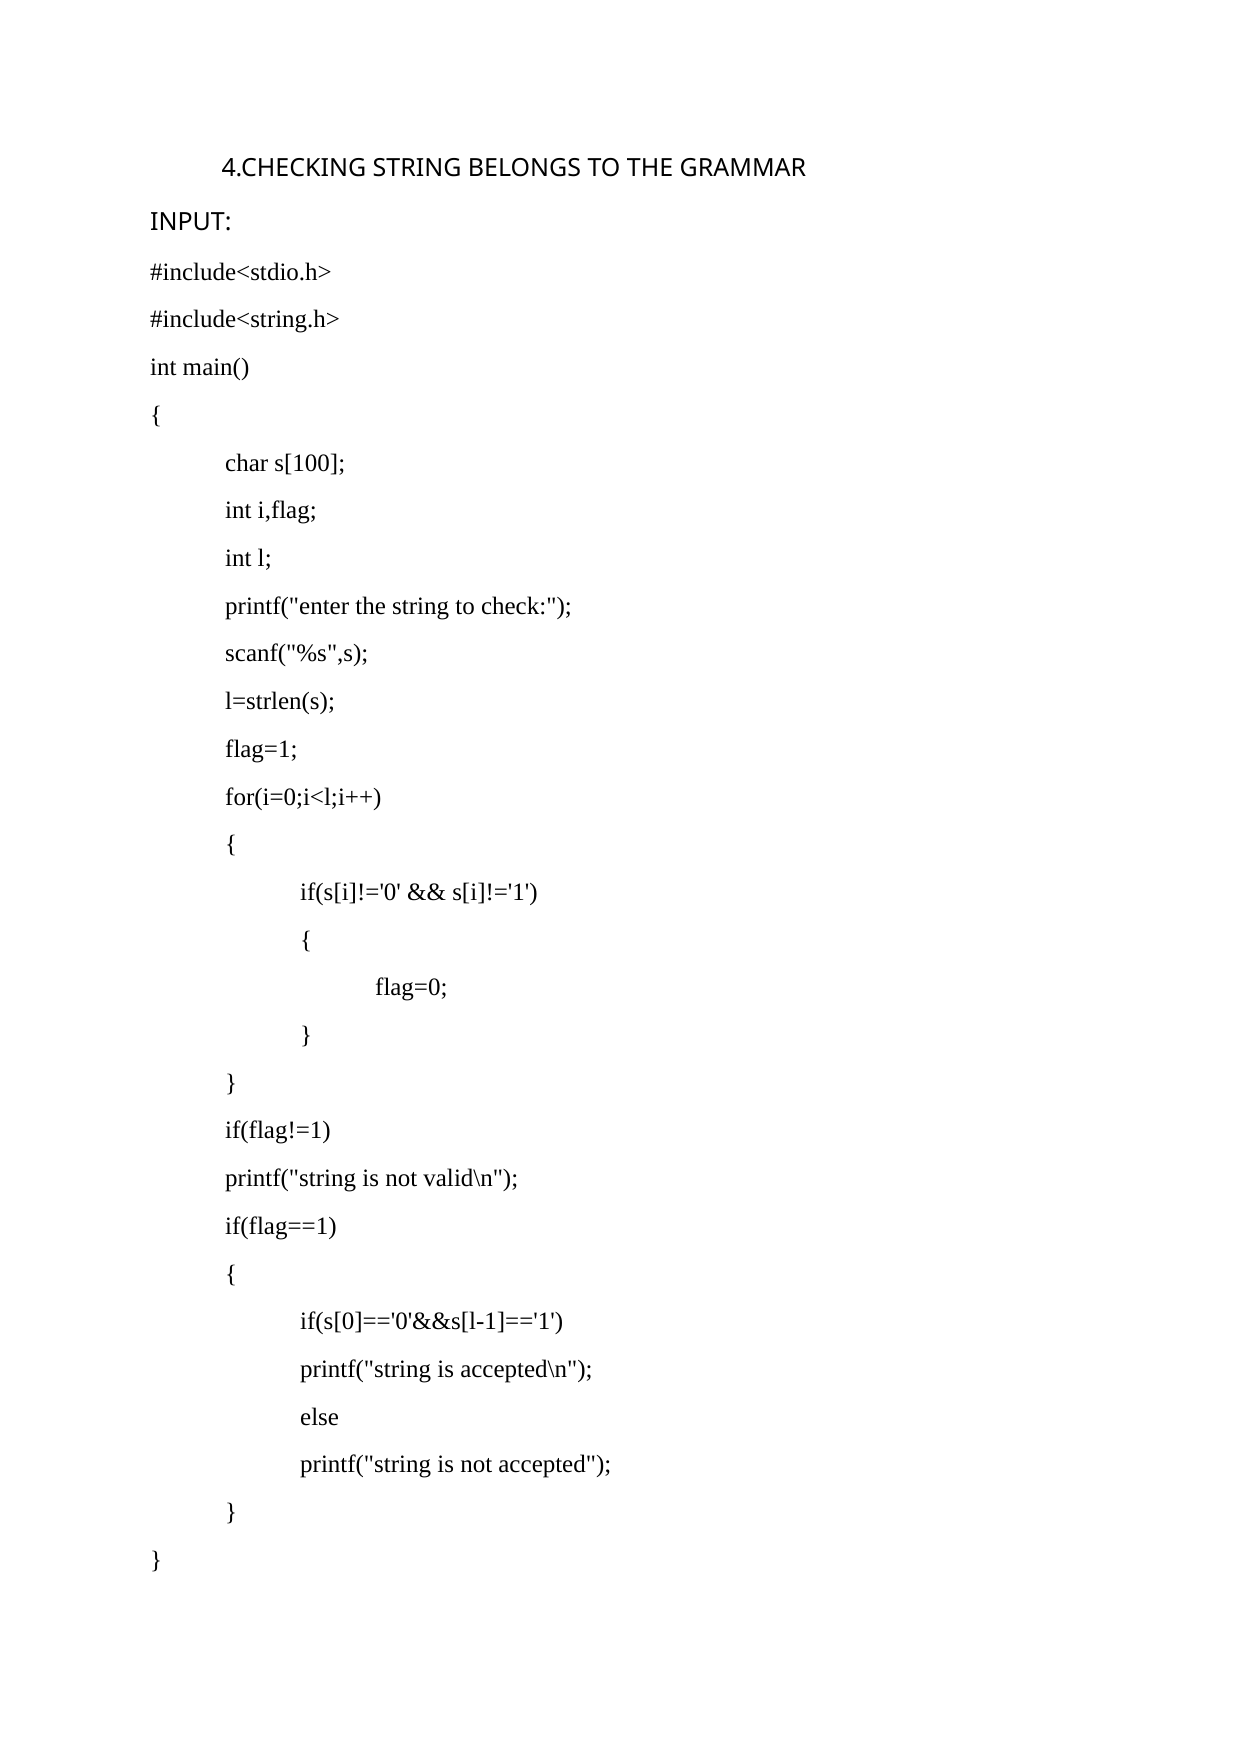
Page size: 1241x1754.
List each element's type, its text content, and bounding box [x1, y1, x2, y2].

text } [150, 1497, 1090, 1526]
text printf("string is accepted\n"); [150, 1354, 1090, 1383]
text if(s[0]=='0'&&s[l-1]=='1') [150, 1306, 1090, 1335]
text int main() [150, 352, 1090, 381]
text flag=0; [150, 972, 1090, 1001]
text 4.CHECKING STRING BELONGS TO THE GRAMMAR [150, 150, 1090, 184]
text char s[100]; [150, 448, 1090, 476]
text int i,flag; [150, 495, 1090, 524]
text } [150, 1545, 1090, 1574]
text #include<stdio.h> [150, 257, 1090, 286]
text { [150, 400, 1090, 429]
text printf("string is not accepted"); [150, 1449, 1090, 1478]
text if(s[i]!='0' && s[i]!='1') [150, 877, 1090, 906]
text printf("enter the string to check:"); [150, 591, 1090, 619]
text { [150, 925, 1090, 953]
text flag=1; [150, 734, 1090, 763]
text scanf("%s",s); [150, 638, 1090, 667]
text } [150, 1068, 1090, 1097]
text #include<string.h> [150, 304, 1090, 333]
text int l; [150, 543, 1090, 572]
text l=strlen(s); [150, 686, 1090, 715]
text else [150, 1402, 1090, 1431]
text printf("string is not valid\n"); [150, 1163, 1090, 1192]
text for(i=0;i<l;i++) [150, 782, 1090, 810]
text INPUT: [150, 203, 1090, 237]
text if(flag==1) [150, 1211, 1090, 1240]
text { [150, 829, 1090, 858]
text } [150, 1020, 1090, 1049]
text if(flag!=1) [150, 1116, 1090, 1144]
text { [150, 1259, 1090, 1287]
